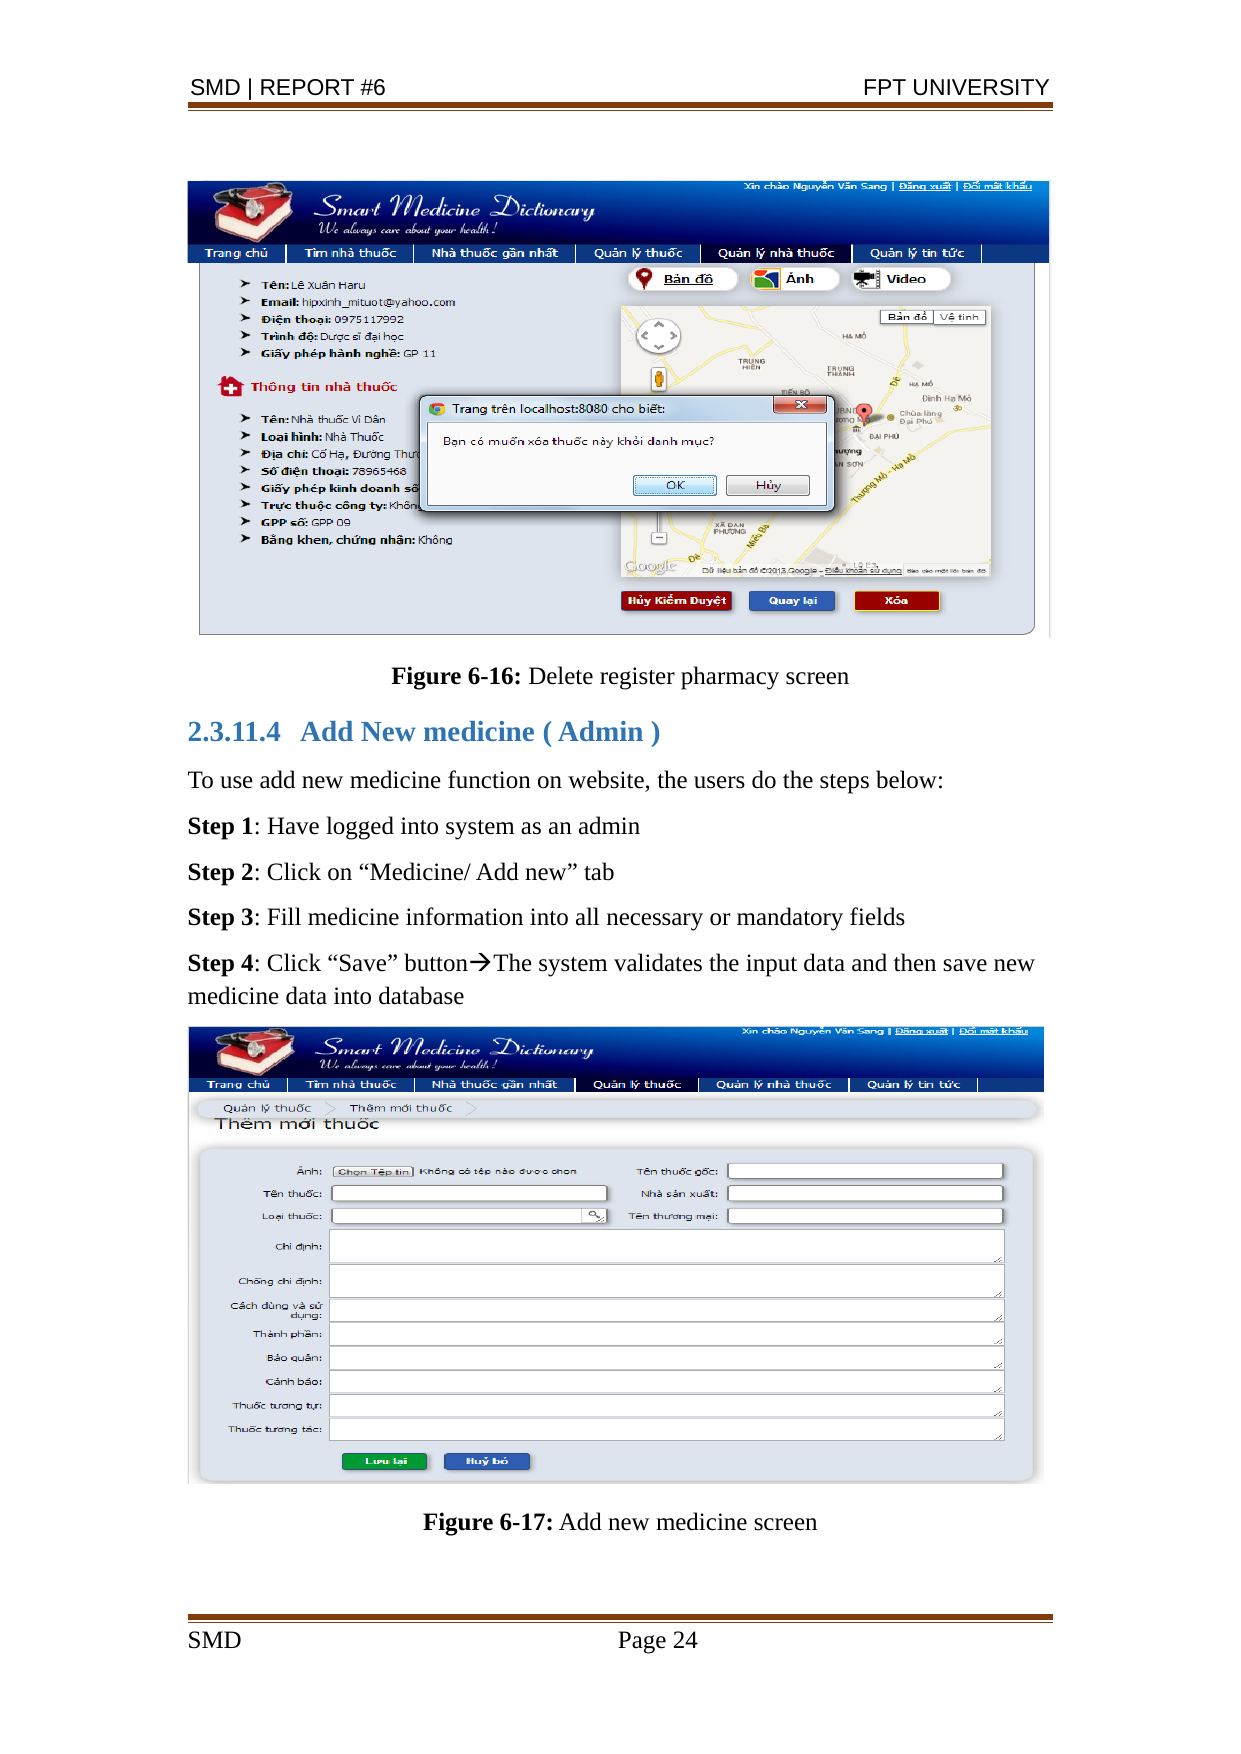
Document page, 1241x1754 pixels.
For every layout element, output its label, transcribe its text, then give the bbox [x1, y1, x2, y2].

text Figure 6-17: Add new medicine screen [187, 1507, 1053, 1536]
subtitle Add New medicine ( Admin ) [187, 714, 1053, 748]
picture [187, 1026, 1044, 1484]
picture [187, 180, 1052, 638]
text To use add new medicine function on website, the users do the steps below: [187, 766, 1053, 794]
text Step 2: Click on “Medicine/ Add new” tab [187, 857, 1053, 885]
text Figure 6-16: Delete register pharmacy screen [187, 661, 1053, 689]
text Step 4: Click “Save” buttonThe system validates the input data and then save new medicine data into database [187, 948, 1053, 1009]
text Step 3: Fill medicine information into all necessary or mandatory fields [187, 902, 1053, 931]
text Step 1: Have logged into system as an admin [187, 811, 1053, 840]
